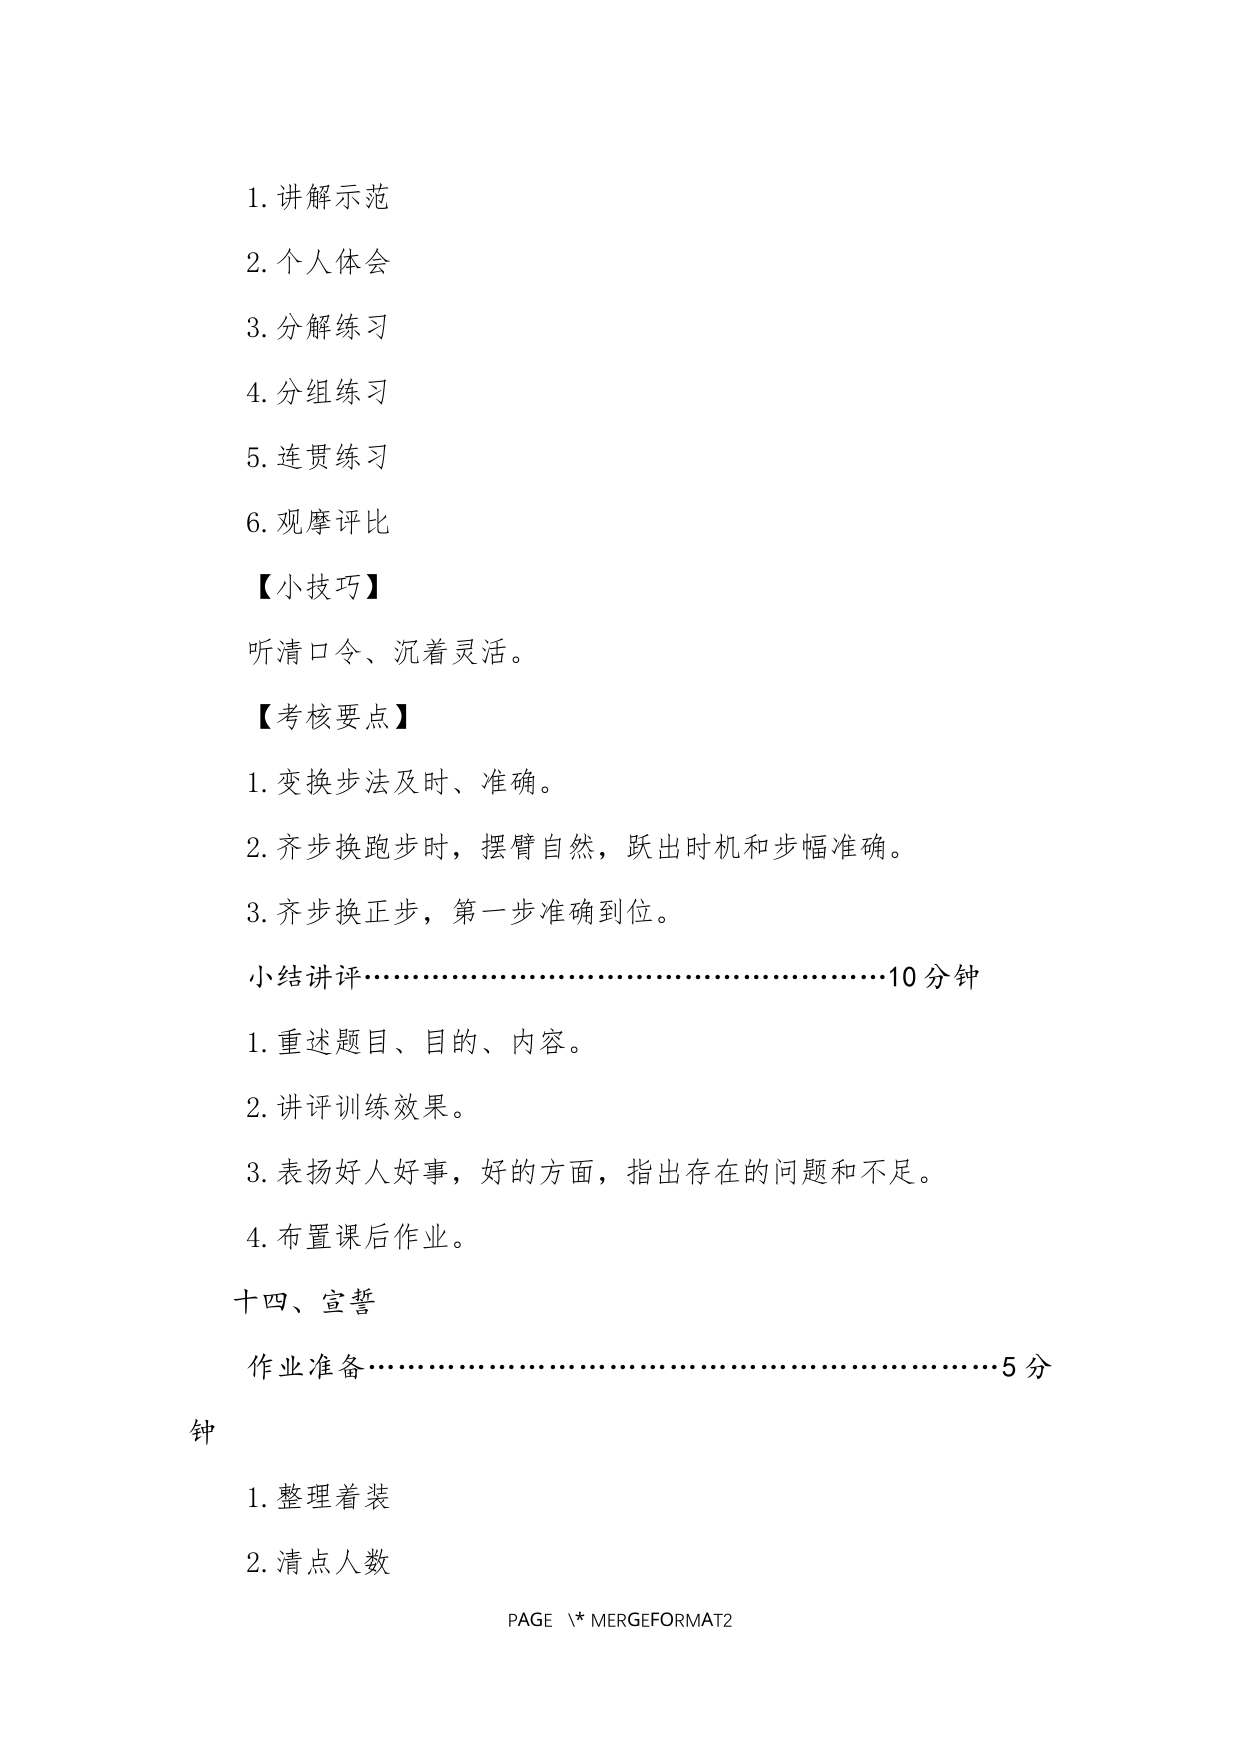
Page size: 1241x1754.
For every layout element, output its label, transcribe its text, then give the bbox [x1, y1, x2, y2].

text 2.齐步换跑步时，摆臂自然，跃出时机和步幅准确。 [187, 812, 1053, 877]
text 3.分解练习 [187, 292, 1053, 357]
text 2.讲评训练效果。 [187, 1072, 1053, 1137]
text 十四、宣誓 [187, 1267, 1053, 1332]
text 5.连贯练习 [187, 422, 1053, 487]
text 6.观摩评比 [187, 487, 1053, 552]
text 2.清点人数 [187, 1527, 1053, 1592]
text 听清口令、沉着灵活。 [187, 617, 1053, 682]
text 3.表扬好人好事，好的方面，指出存在的问题和不足。 [187, 1137, 1053, 1202]
text 4.布置课后作业。 [187, 1202, 1053, 1267]
text 作业准备………………………………………………………5分钟 [187, 1332, 1053, 1462]
text 1.讲解示范 [187, 162, 1053, 227]
text 3.齐步换正步，第一步准确到位。 [187, 877, 1053, 942]
text 4.分组练习 [187, 357, 1053, 422]
text 2.个人体会 [187, 227, 1053, 292]
text 【小技巧】 [187, 552, 1053, 617]
text 小结讲评………………………………………………10分钟 [246, 942, 1053, 1007]
text 1.整理着装 [187, 1462, 1053, 1527]
text 1.变换步法及时、准确。 [187, 747, 1053, 812]
text 【考核要点】 [187, 682, 1053, 747]
text 1.重述题目、目的、内容。 [187, 1007, 1053, 1072]
